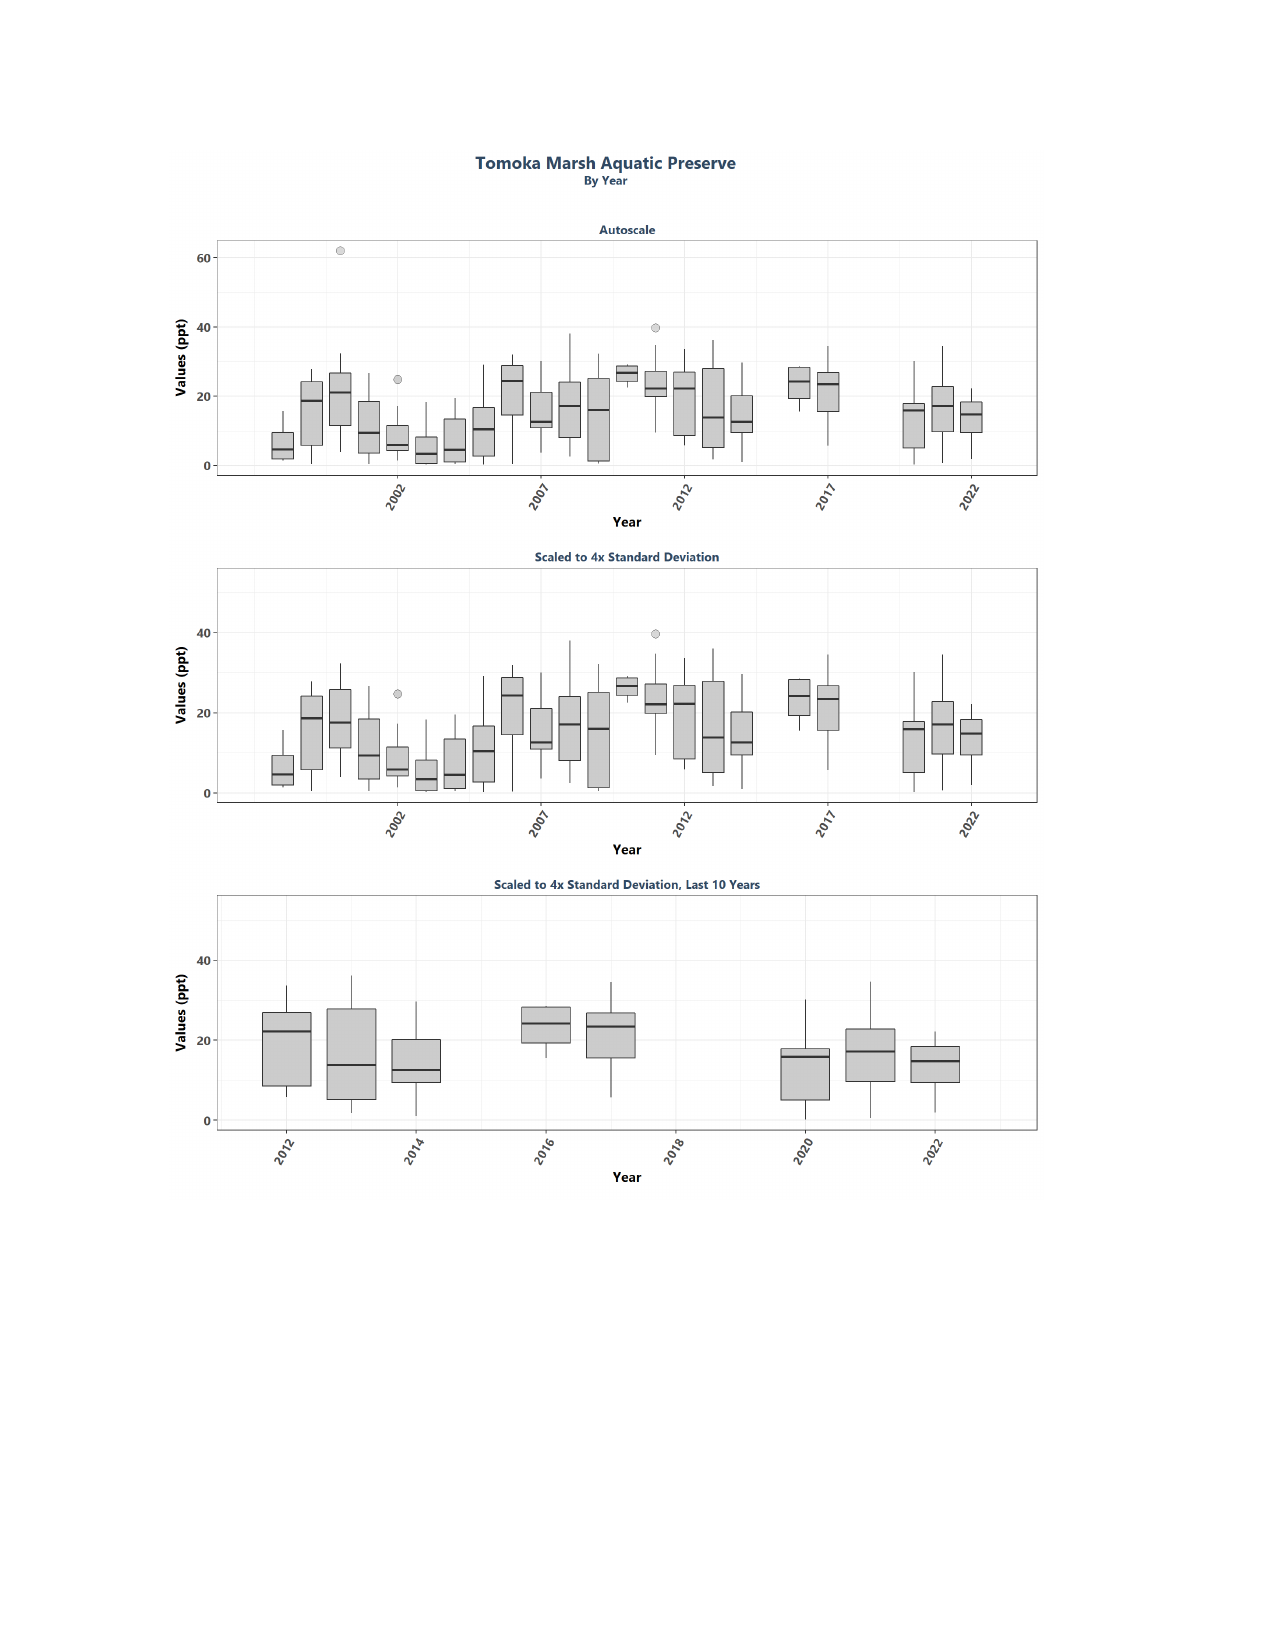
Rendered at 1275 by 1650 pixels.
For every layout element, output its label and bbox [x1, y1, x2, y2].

picture [168, 150, 1044, 1200]
